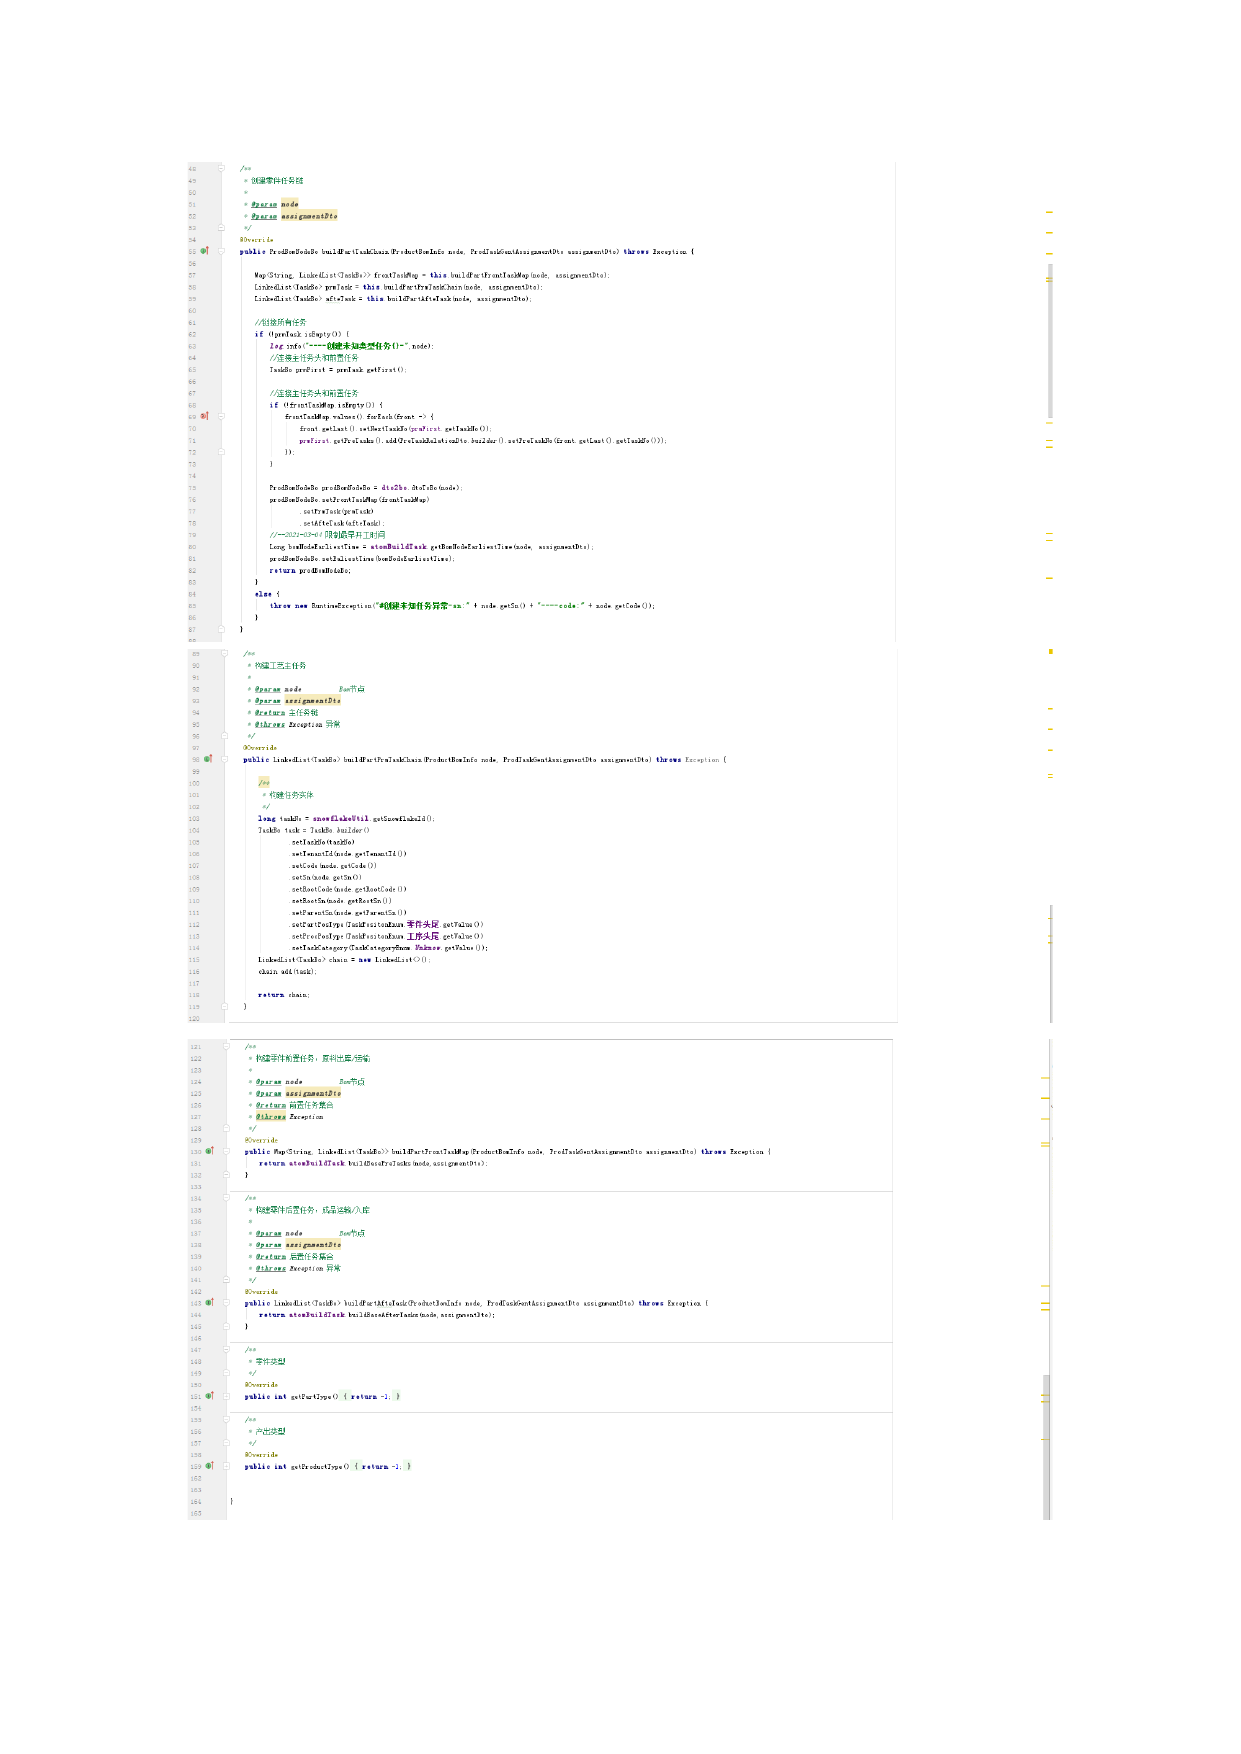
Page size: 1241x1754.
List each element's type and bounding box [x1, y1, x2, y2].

picture [187, 1039, 1053, 1520]
picture [187, 649, 1053, 1023]
picture [187, 162, 1053, 642]
